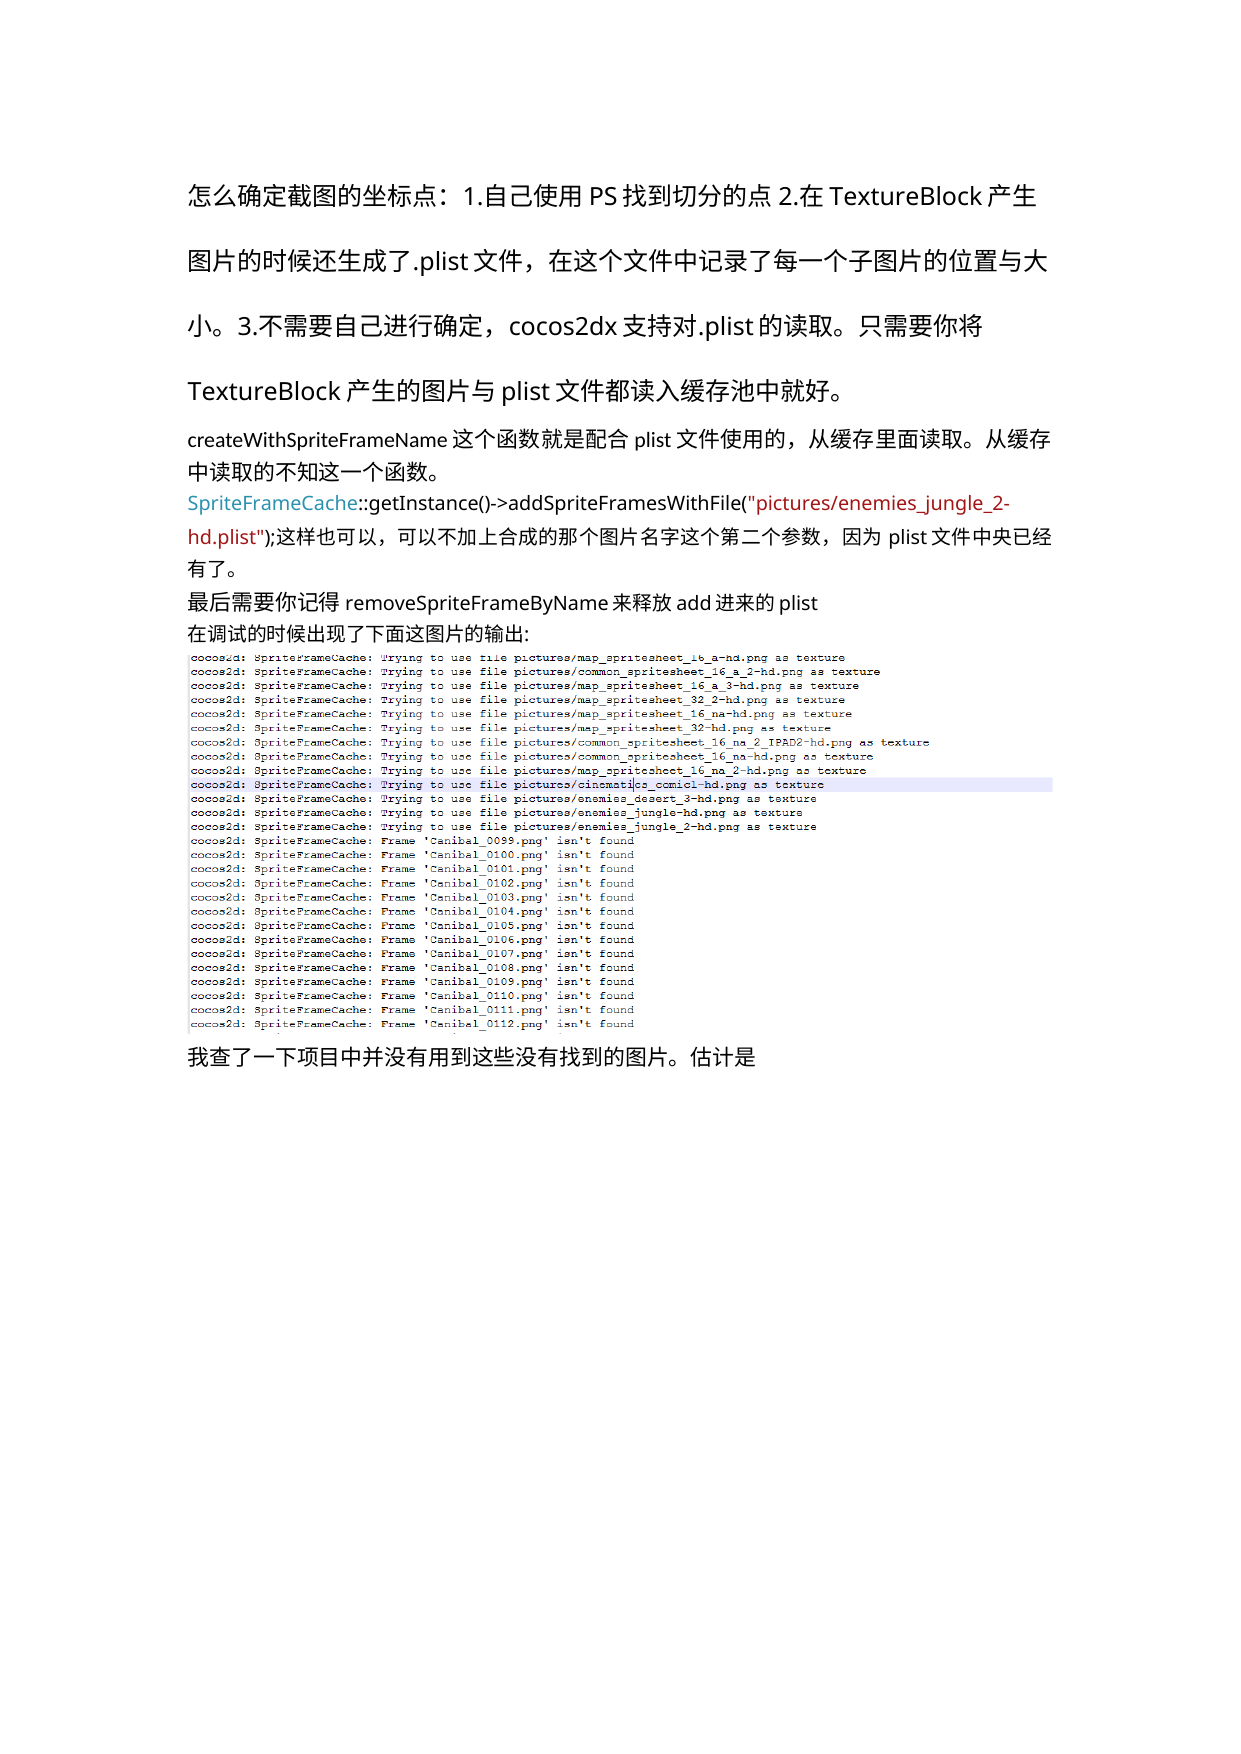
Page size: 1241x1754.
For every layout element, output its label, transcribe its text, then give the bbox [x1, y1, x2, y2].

text 我查了一下项目中并没有用到这些没有找到的图片。估计是 [187, 1039, 1053, 1072]
text 怎么确定截图的坐标点：1.自己使用PS找到切分的点 2.在TextureBlock产生图片的时候还生成了.plist文件，在这个文件中记录了每一个子图片的位置与大小。3.不需要自己进行确定，cocos2dx支持对.plist的读取。只需要你将TextureBlock产生的图片与plist文件都读入缓存池中就好。 [187, 162, 1053, 422]
text createWithSpriteFrameName这个函数就是配合plist文件使用的，从缓存里面读取。从缓存中读取的不知这一个函数。 [187, 422, 1053, 487]
text SpriteFrameCache::getInstance()->addSpriteFramesWithFile("pictures/enemies_jungle_2-hd.plist");这样也可以，可以不加上合成的那个图片名字这个第二个参数，因为plist文件中央已经有了。 [187, 487, 1053, 584]
text 最后需要你记得removeSpriteFrameByName来释放add进来的plist [187, 584, 1053, 617]
text 在调试的时候出现了下面这图片的输出: [187, 617, 1053, 649]
picture [187, 655, 1053, 1034]
